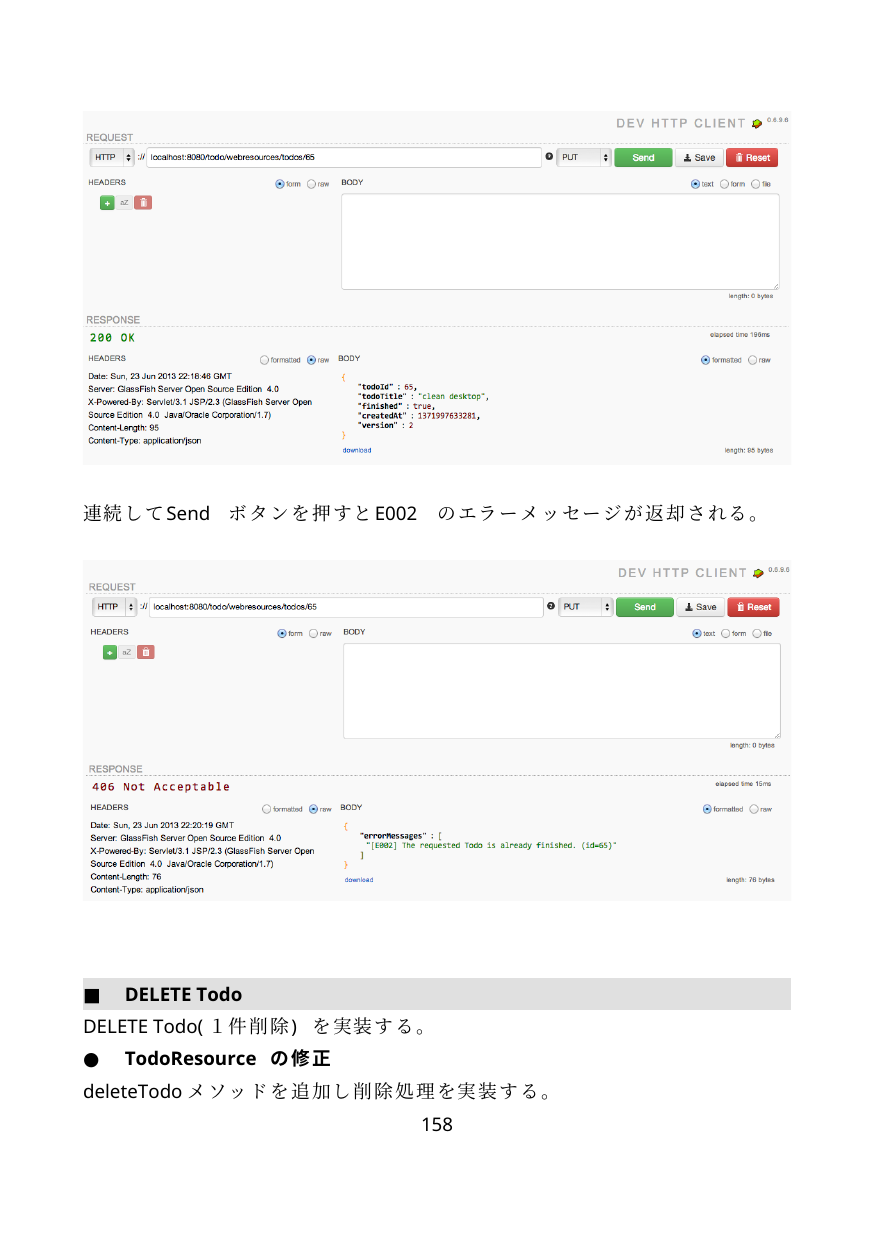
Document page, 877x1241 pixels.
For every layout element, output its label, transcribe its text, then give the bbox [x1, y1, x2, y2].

picture [82, 560, 792, 901]
text deleteTodoメソッドを追加し削除処理を実装する。 [83, 1074, 791, 1106]
text DELETE Todo(１件削除)を実装する。 [83, 1010, 791, 1042]
text 連続してSendボタンを押すとE002のエラーメッセージが返却される。 [83, 497, 791, 529]
subtitle DELETE Todo [83, 978, 791, 1010]
subtitle TodoResourceの修正 [83, 1042, 791, 1074]
picture [82, 111, 792, 465]
